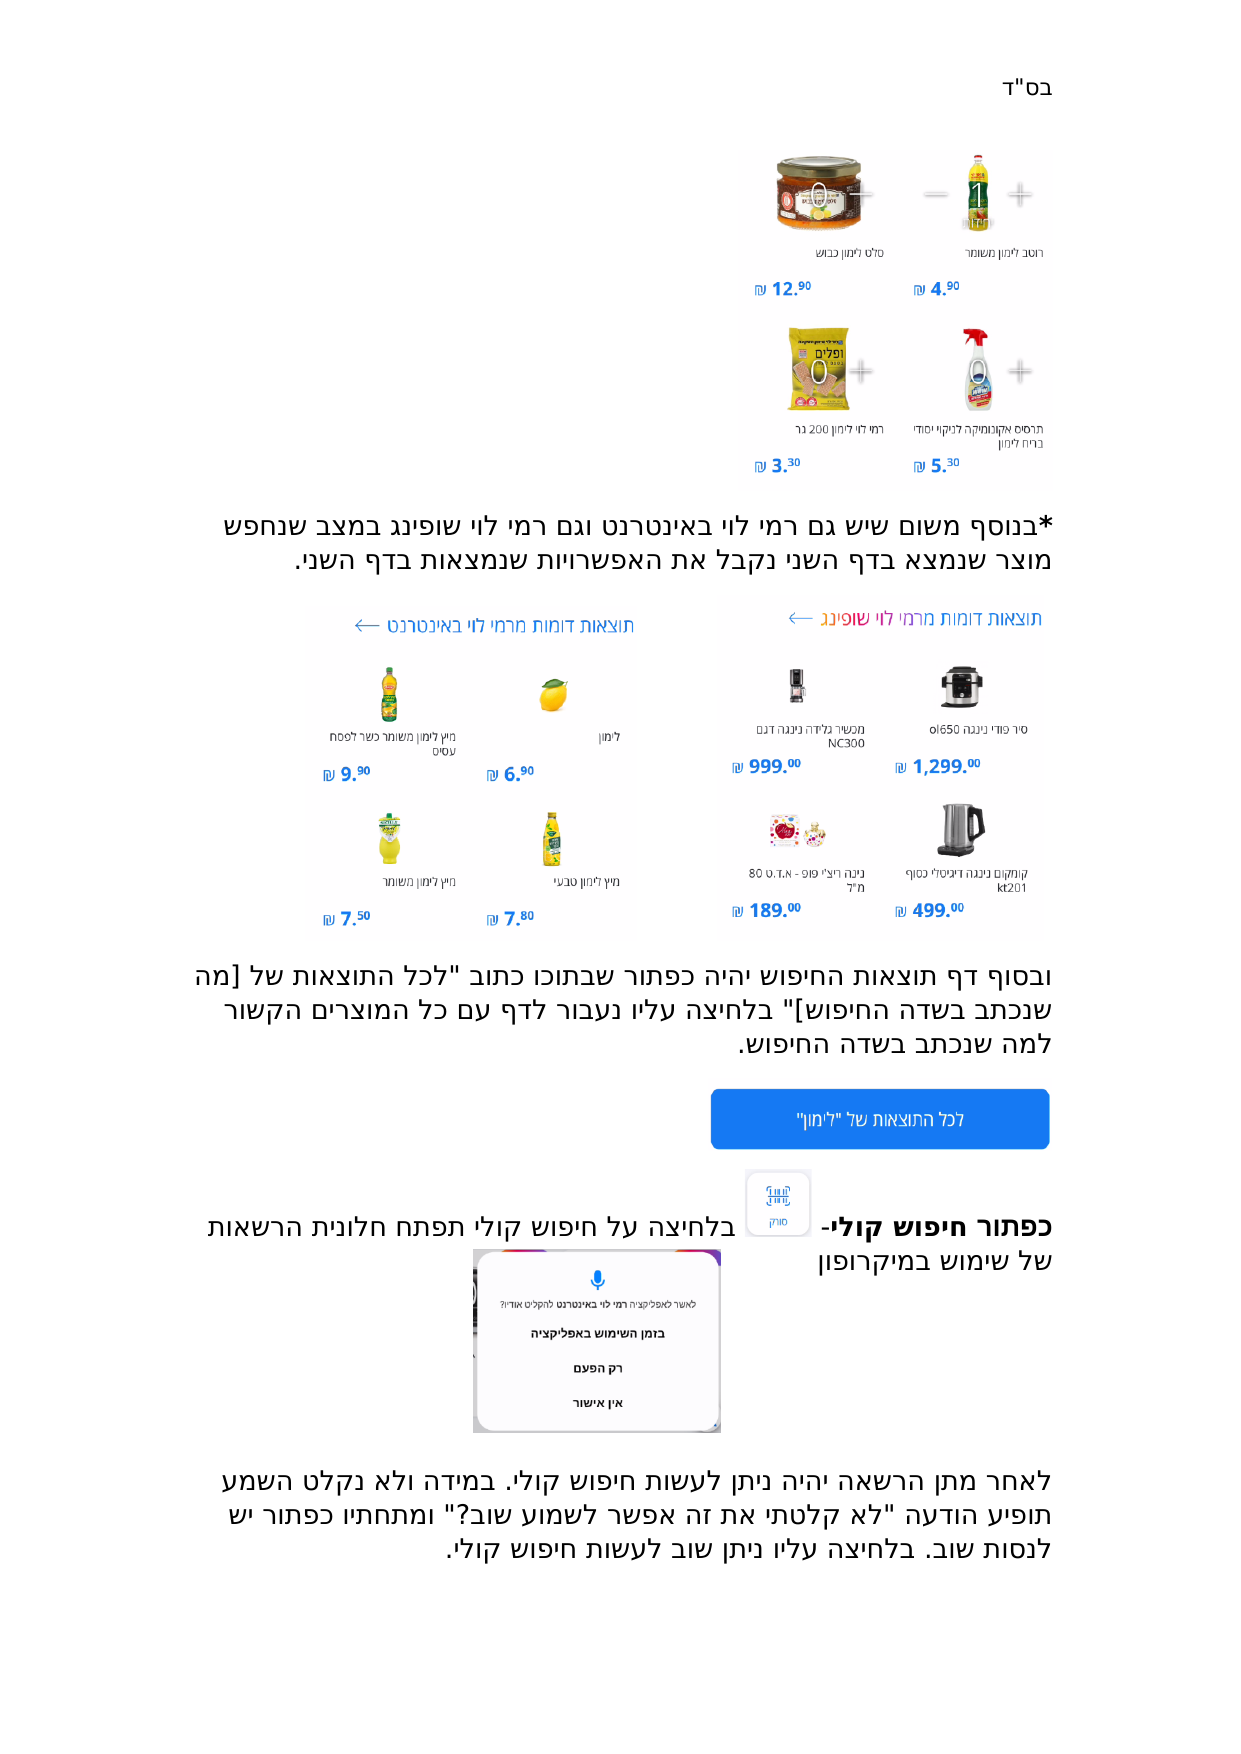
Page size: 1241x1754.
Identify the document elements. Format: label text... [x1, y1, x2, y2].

picture [707, 1078, 1053, 1151]
picture [717, 595, 1044, 941]
text לאחר מתן הרשאה יהיה ניתן לעשות חיפוש קולי. במידה ולא נקלט השמע תופיע הודעה "לא קלטתי את זה אפשר לשמוע שוב?" ומתחתיו כפתור יש לנסות שוב. בלחיצה עליו ניתן שוב לעשות חיפוש קולי. [187, 1466, 1053, 1565]
picture [305, 606, 637, 941]
picture [473, 1249, 721, 1433]
text כפתור חיפוש קולי- בלחיצה על חיפוש קולי תפתח חלונית הרשאות של שימוש במיקרופון [187, 1169, 1053, 1277]
text ובסוף דף תוצאות החיפוש יהיה כפתור שבתוכו כתוב "לכל התוצאות של [מה שנכתב בשדה החיפוש]" בלחיצה עליו נעבור לדף עם כל המוצרים הקשור למה שנכתב בשדה החיפוש. [187, 960, 1053, 1060]
picture [737, 150, 1053, 491]
picture [744, 1169, 812, 1237]
text *בנוסף משום שיש גם רמי לוי באינטרנט וגם רמי לוי שופינג במצב שנחפש מוצר שנמצא בדף השני נקבל את האפשרויות שנמצאות בדף השני. [187, 510, 1053, 576]
